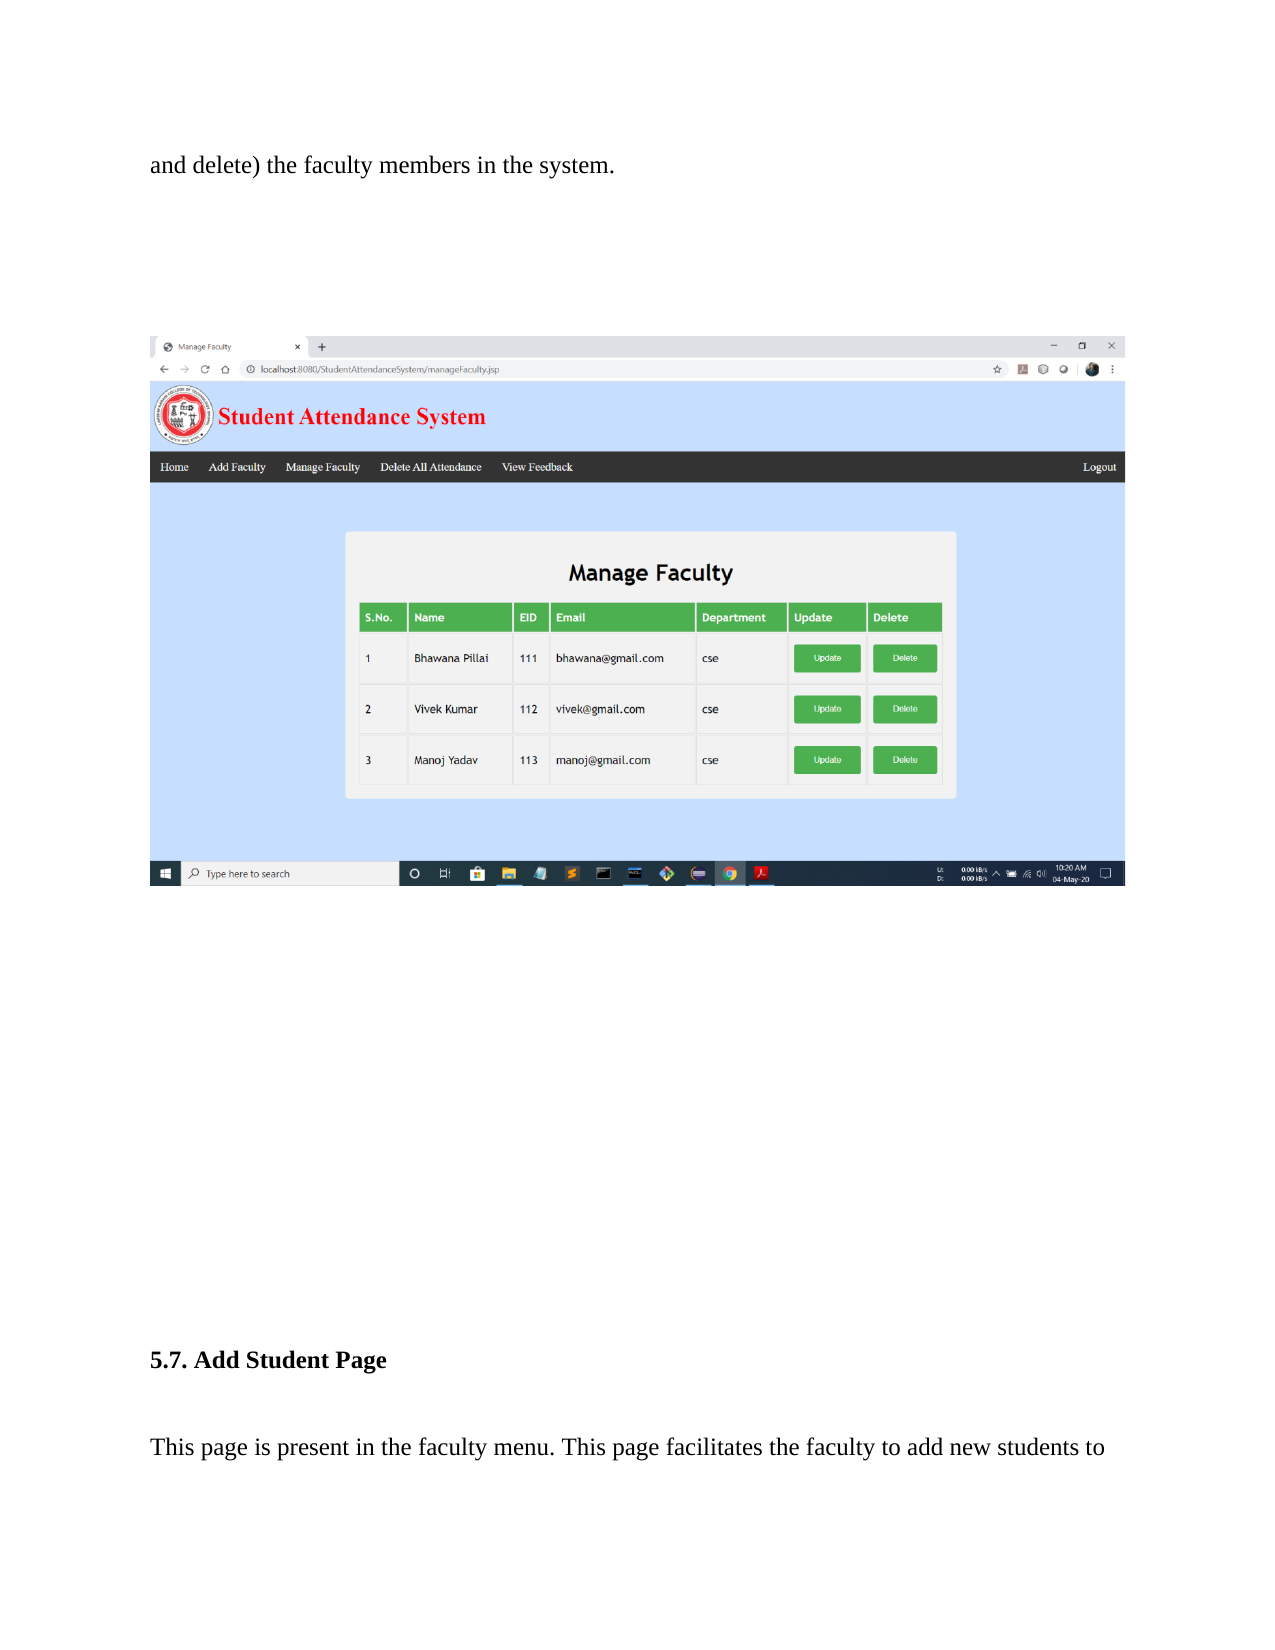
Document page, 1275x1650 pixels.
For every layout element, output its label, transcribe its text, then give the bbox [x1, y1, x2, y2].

picture [150, 336, 1125, 886]
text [150, 150, 1125, 179]
text 5.7. Add Student Page [150, 1345, 1125, 1374]
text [150, 1432, 1125, 1460]
